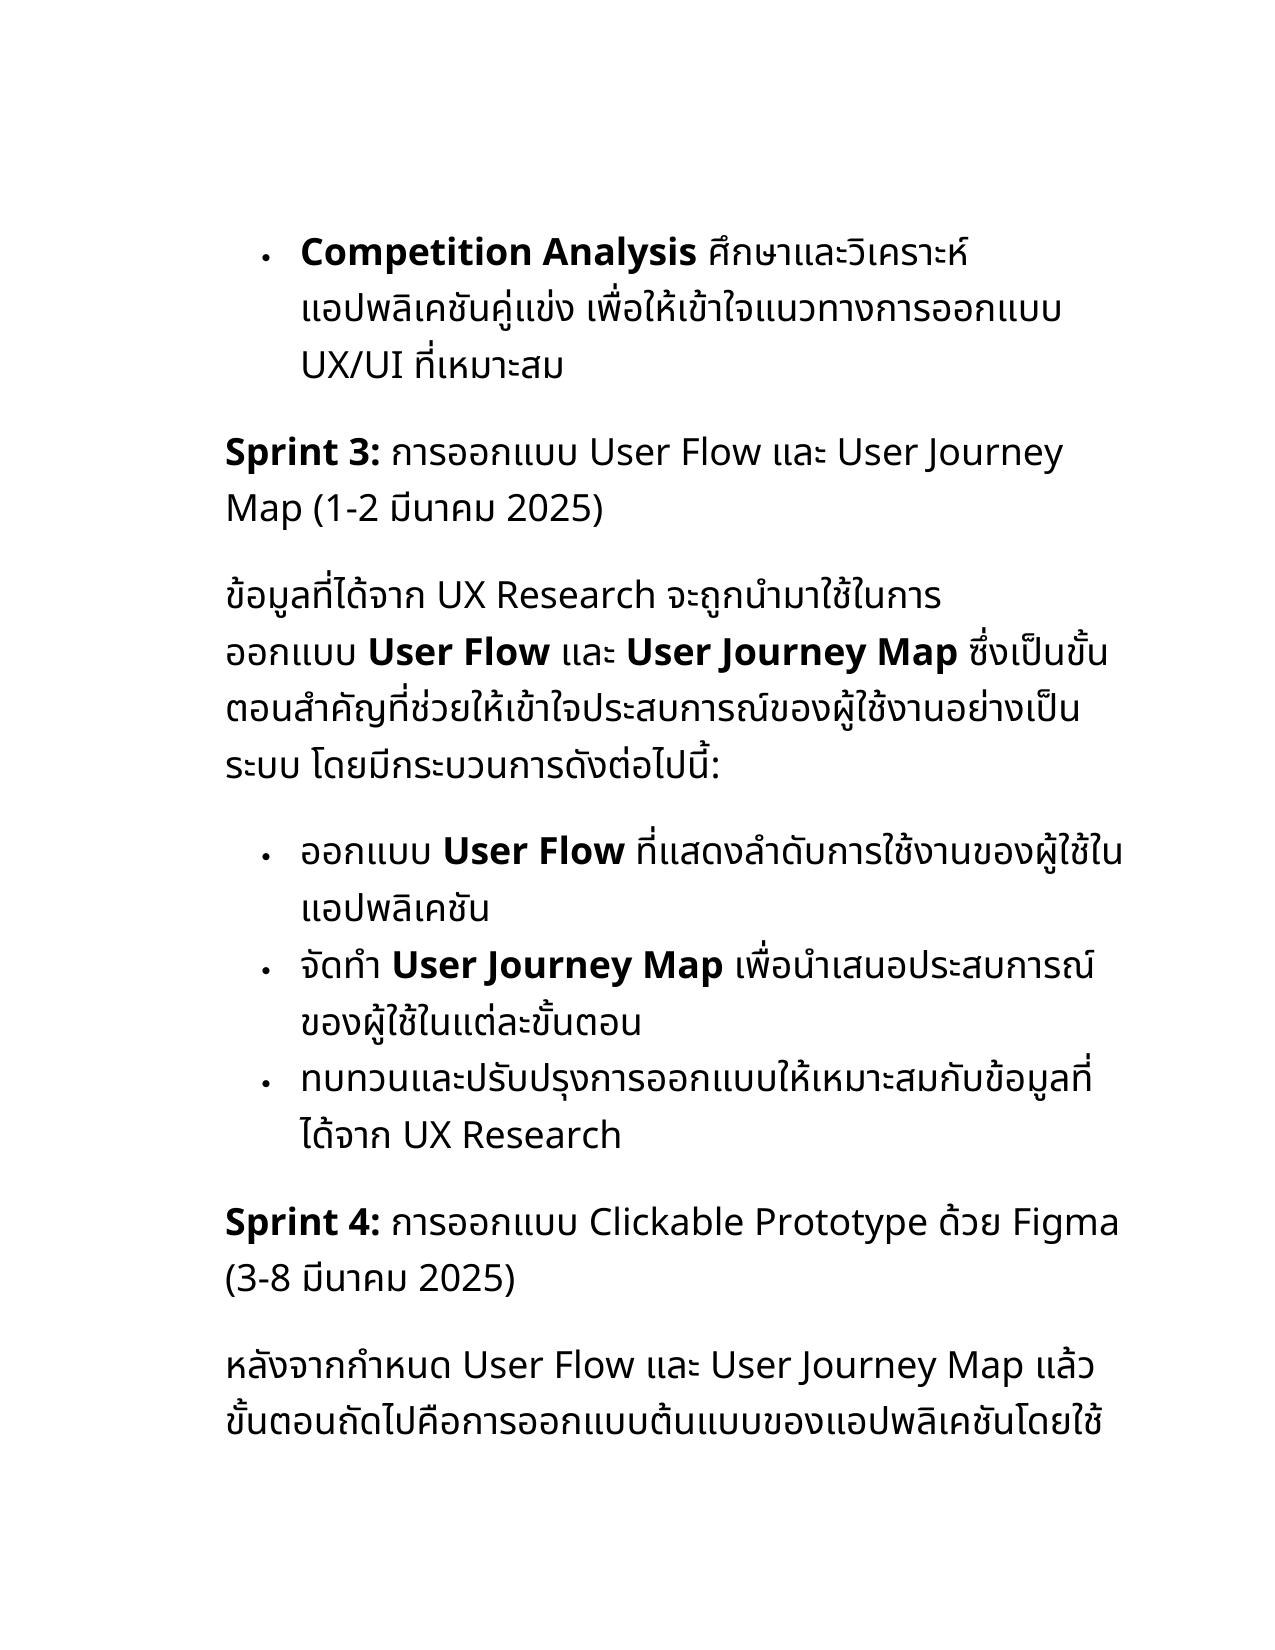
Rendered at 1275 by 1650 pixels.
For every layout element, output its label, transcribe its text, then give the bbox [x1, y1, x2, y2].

list จัดทำ User Journey Map เพื่อนำเสนอประสบการณ์ของผู้ใช้ในแต่ละขั้นตอน [262, 938, 1125, 1052]
subtitle Sprint 4: การออกแบบ Clickable Prototype ด้วย Figma (3-8 มีนาคม 2025) [225, 1195, 1125, 1309]
text ข้อมูลที่ได้จาก UX Research จะถูกนำมาใช้ในการออกแบบ User Flow และ User Journey Map ซึ่งเป็นขั้นตอนสำคัญที่ช่วยให้เข้าใจประสบการณ์ของผู้ใช้งานอย่างเป็นระบบ โดยมีกระบวนการดังต่อไปนี้: [225, 568, 1125, 796]
list Competition Analysis ศึกษาและวิเคราะห์แอปพลิเคชันคู่แข่ง เพื่อให้เข้าใจแนวทางการออกแบบ UX/UI ที่เหมาะสม [262, 225, 1125, 396]
list ทบทวนและปรับปรุงการออกแบบให้เหมาะสมกับข้อมูลที่ได้จาก UX Research [262, 1052, 1125, 1166]
subtitle Sprint 3: การออกแบบ User Flow และ User Journey Map (1-2 มีนาคม 2025) [225, 425, 1125, 539]
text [225, 1338, 1125, 1452]
list ออกแบบ User Flow ที่แสดงลำดับการใช้งานของผู้ใช้ในแอปพลิเคชัน [262, 825, 1125, 938]
